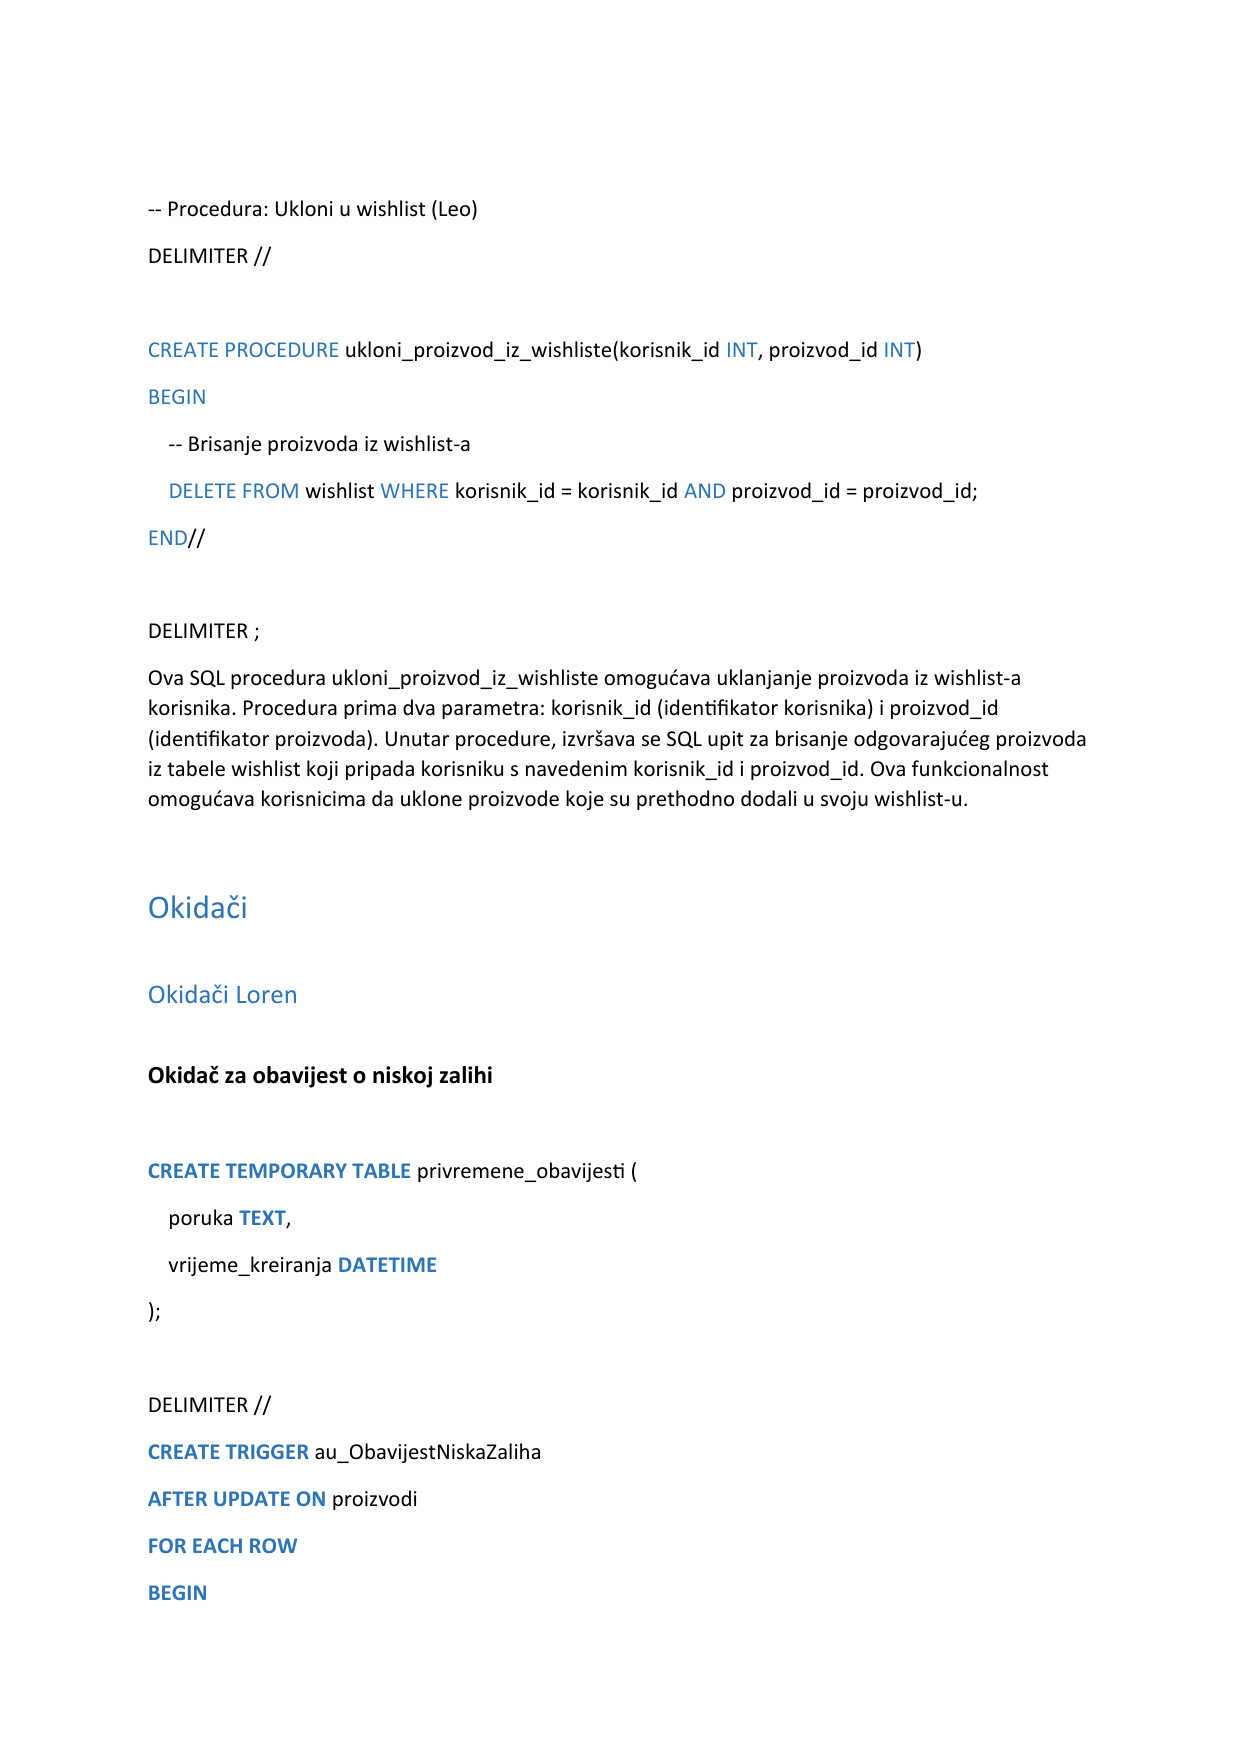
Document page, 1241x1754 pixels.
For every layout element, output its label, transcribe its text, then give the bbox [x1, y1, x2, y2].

text Okidač za obavijest o niskoj zalihi [148, 1059, 1093, 1090]
text DELIMITER // [148, 241, 1093, 269]
text -- Procedura: Ukloni u wishlist (Leo) [148, 194, 1093, 222]
subtitle Okidači [148, 886, 1093, 927]
text CREATE TEMPORARY TABLE privremene_obavijesti ( [148, 1156, 1093, 1184]
text BEGIN [148, 1578, 1093, 1606]
text poruka TEXT, [148, 1203, 1093, 1231]
text Ova SQL procedura ukloni_proizvod_iz_wishliste omogućava uklanjanje proizvoda iz wishlist-a korisnika. Procedura prima dva parametra: korisnik_id (identifikator korisnika) i proizvod_id (identifikator proizvoda). Unutar procedure, izvršava se SQL upit za brisanje odgovarajućeg proizvoda iz tabele wishlist koji pripada korisniku s navedenim korisnik_id i proizvod_id. Ova funkcionalnost omogućava korisnicima da uklone proizvode koje su prethodno dodali u svoju wishlist-u. [148, 663, 1093, 812]
text CREATE PROCEDURE ukloni_proizvod_iz_wishliste(korisnik_id INT, proizvod_id INT) [148, 335, 1093, 363]
text BEGIN [148, 382, 1093, 410]
text CREATE TRIGGER au_ObavijestNiskaZaliha [148, 1437, 1093, 1465]
text ); [148, 1297, 1093, 1324]
text -- Brisanje proizvoda iz wishlist-a [148, 429, 1093, 457]
text vrijeme_kreiranja DATETIME [148, 1250, 1093, 1278]
text AFTER UPDATE ON proizvodi [148, 1484, 1093, 1512]
subtitle Okidači Loren [148, 977, 1093, 1010]
text DELIMITER ; [148, 616, 1093, 644]
text FOR EACH ROW [148, 1531, 1093, 1559]
text END// [148, 523, 1093, 551]
text DELETE FROM wishlist WHERE korisnik_id = korisnik_id AND proizvod_id = proizvod_id; [148, 476, 1093, 504]
text DELIMITER // [148, 1390, 1093, 1418]
